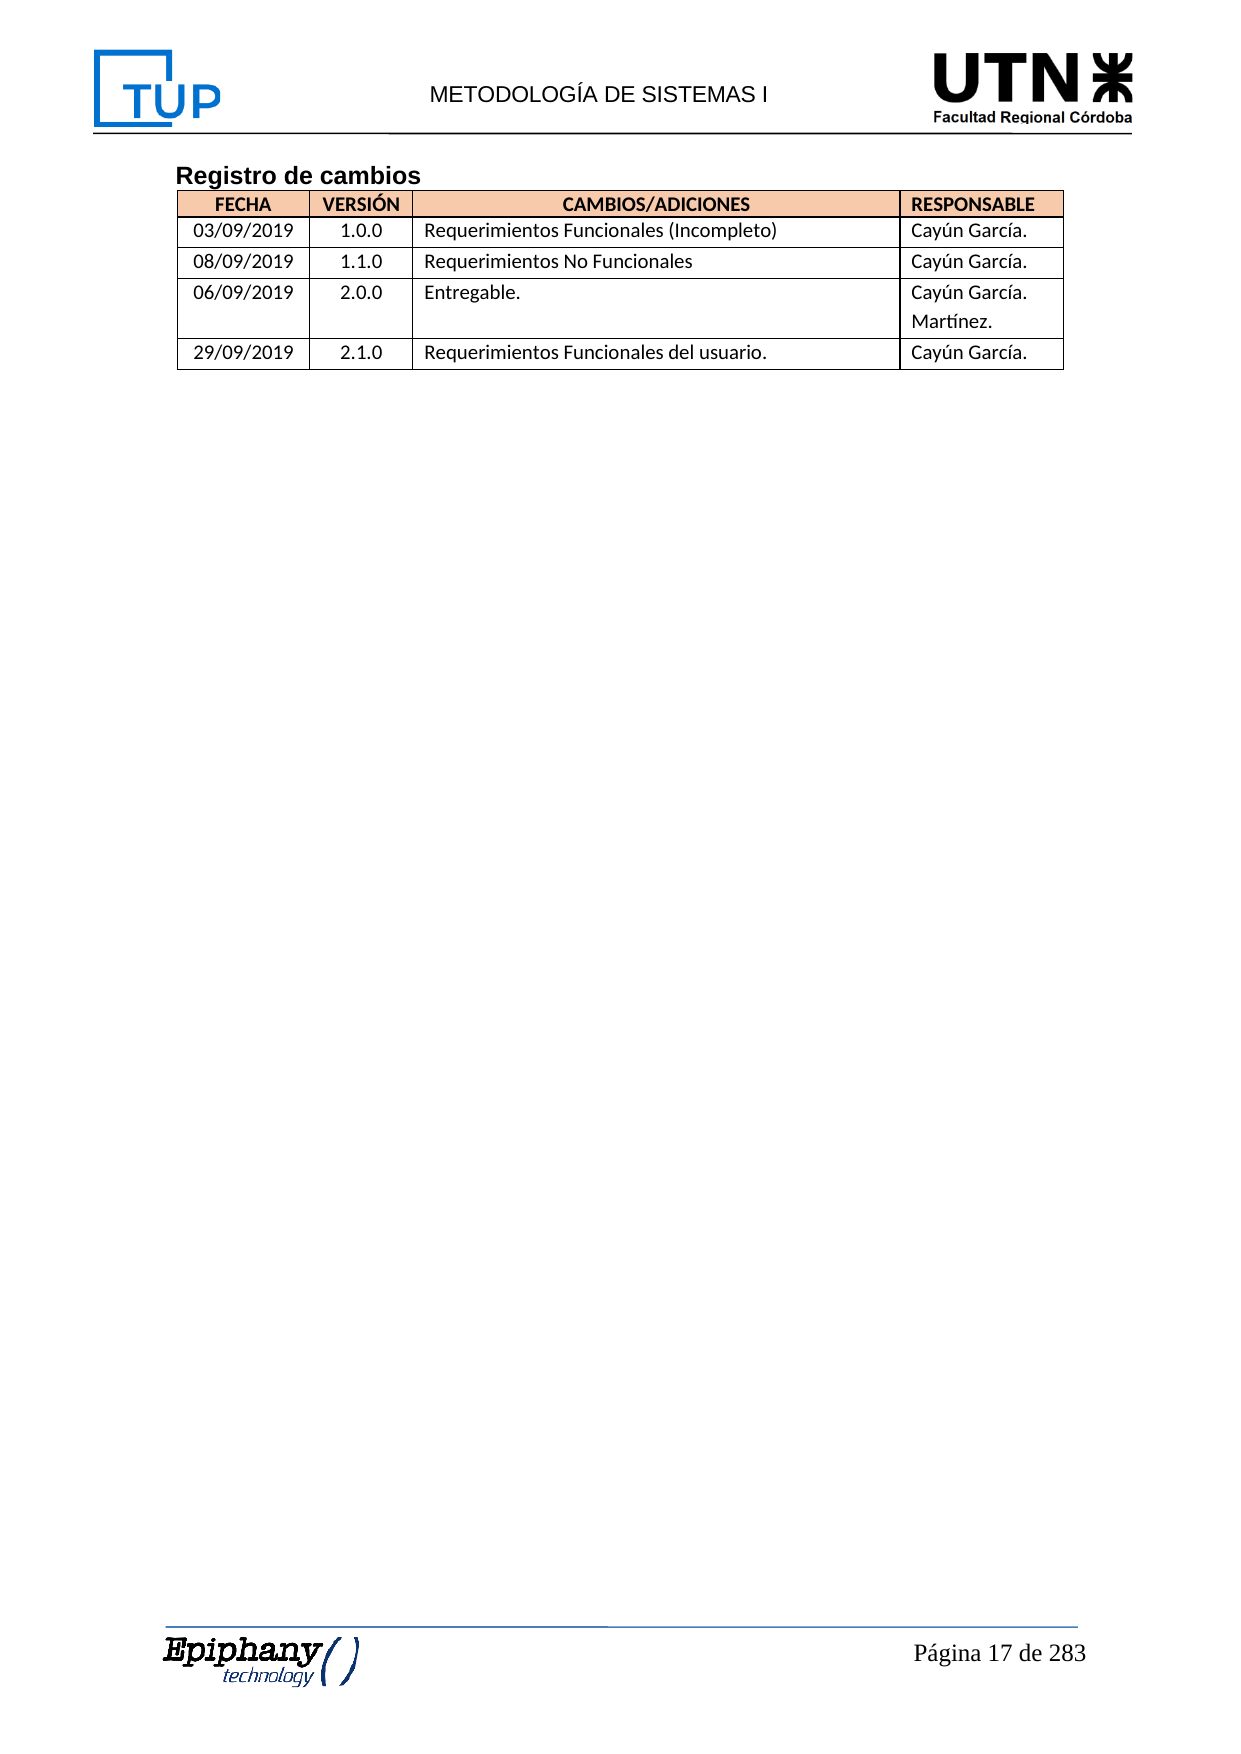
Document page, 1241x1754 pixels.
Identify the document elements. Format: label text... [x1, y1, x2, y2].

table_cell 2.0.0 [310, 279, 412, 338]
text Registro de cambios [148, 161, 1092, 190]
table_cell Entregable. [413, 279, 899, 338]
table_header RESPONSABLE [901, 191, 1063, 216]
table_cell 03/09/2019 [178, 218, 309, 247]
table_cell 2.1.0 [310, 339, 412, 368]
table_cell 1.0.0 [310, 218, 412, 247]
table_header FECHA [178, 191, 309, 216]
table_cell 1.1.0 [310, 248, 412, 278]
picture [932, 51, 1133, 123]
picture [91, 47, 220, 126]
table_header VERSIÓN [310, 191, 412, 216]
table_cell 08/09/2019 [178, 248, 309, 278]
table_cell 29/09/2019 [178, 339, 309, 368]
table_cell Cayún García. [901, 248, 1063, 278]
table_cell Requerimientos Funcionales del usuario. [413, 339, 899, 368]
table_cell 06/09/2019 [178, 279, 309, 338]
picture [173, 1633, 355, 1691]
table_cell Cayún García. Martínez. [901, 279, 1063, 338]
table_cell Cayún García. [901, 218, 1063, 247]
table_cell Requerimientos Funcionales (Incompleto) [413, 218, 899, 247]
table_header CAMBIOS/ADICIONES [413, 191, 899, 216]
table_cell Cayún García. [901, 339, 1063, 368]
table_cell Requerimientos No Funcionales [413, 248, 899, 278]
